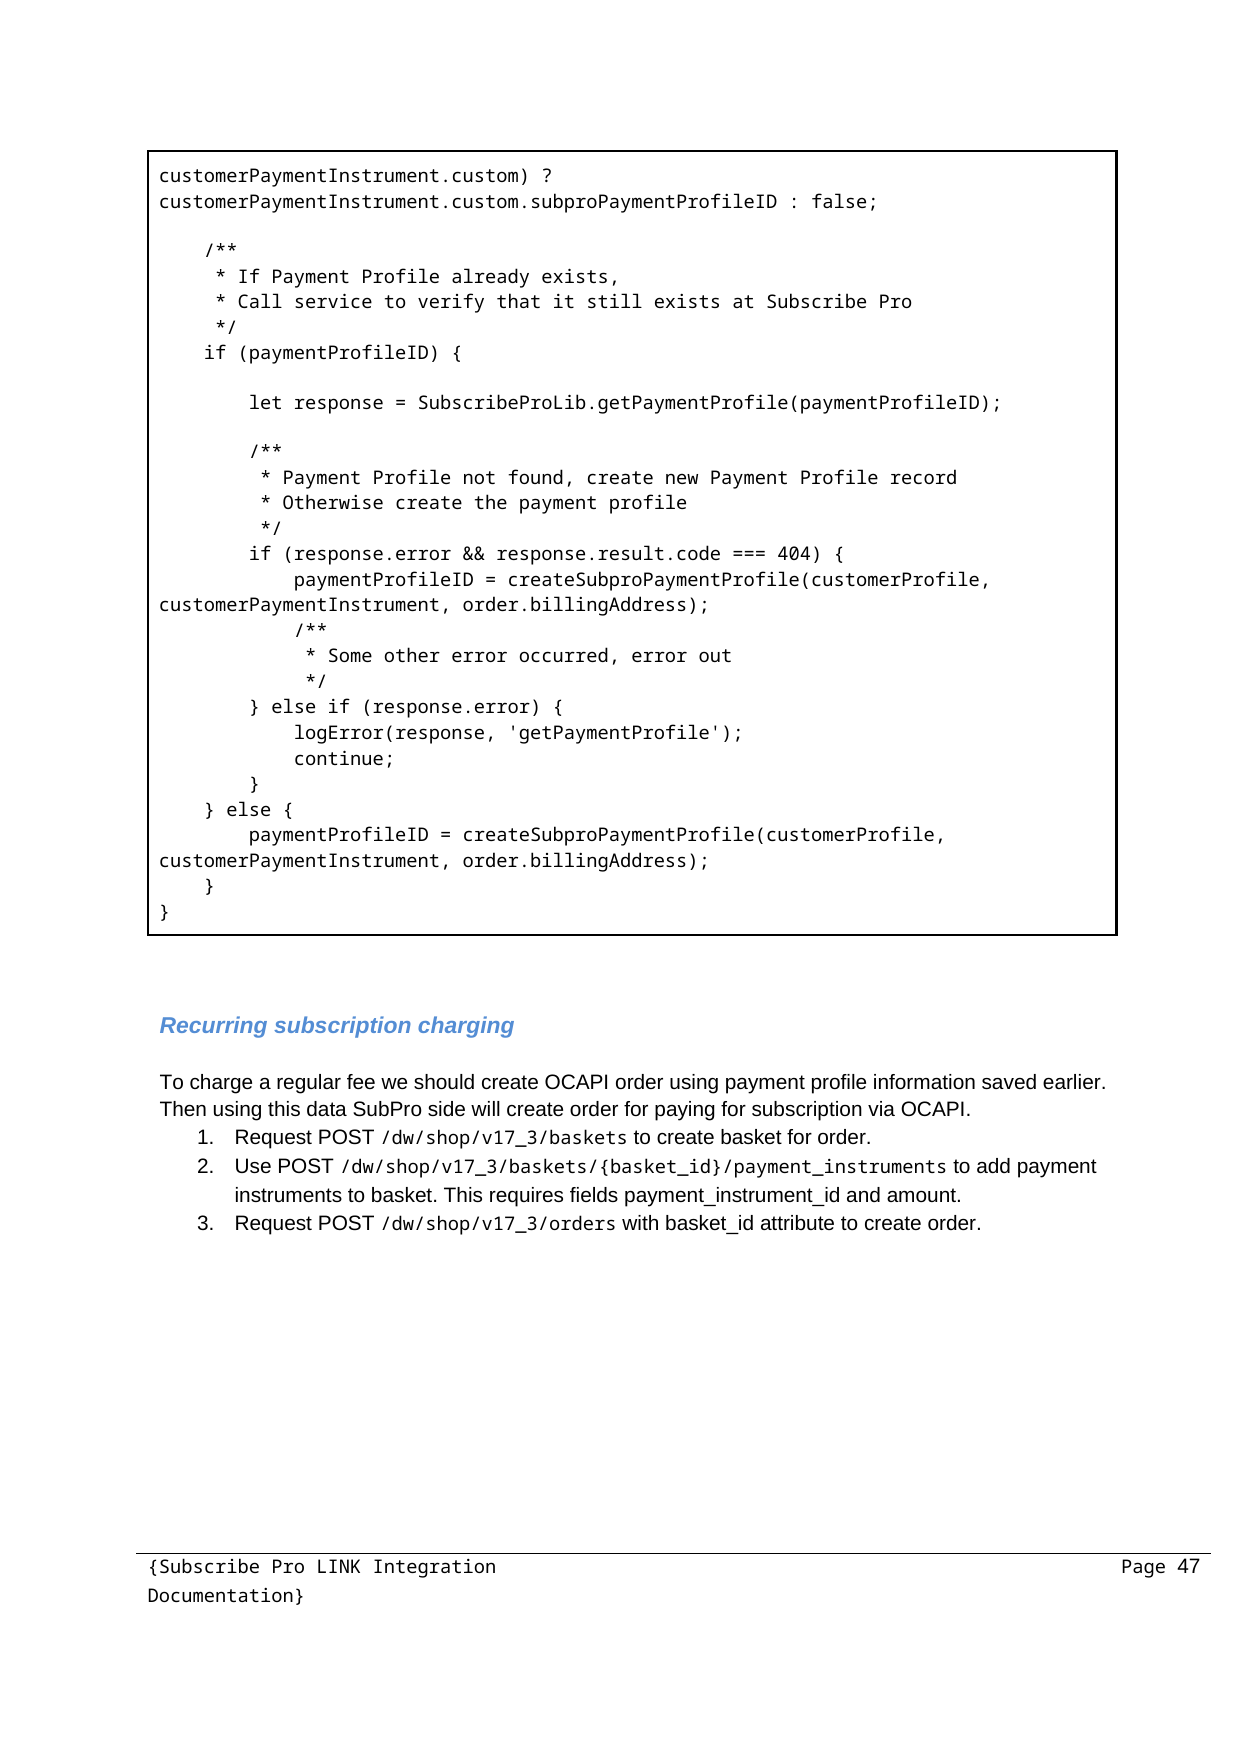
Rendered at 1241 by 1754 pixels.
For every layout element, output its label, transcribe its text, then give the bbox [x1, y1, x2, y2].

list Request POST /dw/shop/v17_3/orders with basket_id attribute to create order. [197, 1210, 1128, 1236]
text Then using this data SubPro side will create order for paying for subscription via OCAPI. [159, 1097, 1128, 1121]
subtitle Recurring subscription charging [159, 1012, 1128, 1038]
list Request POST /dw/shop/v17_3/baskets to create basket for order. [197, 1124, 1128, 1150]
list Use POST /dw/shop/v17_3/baskets/{basket_id}/payment_instruments to add payment instruments to basket. This requires fields payment_instrument_id and amount. [197, 1154, 1128, 1207]
text To charge a regular fee we should create OCAPI order using payment profile information saved earlier. [159, 1069, 1128, 1093]
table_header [149, 152, 1115, 934]
